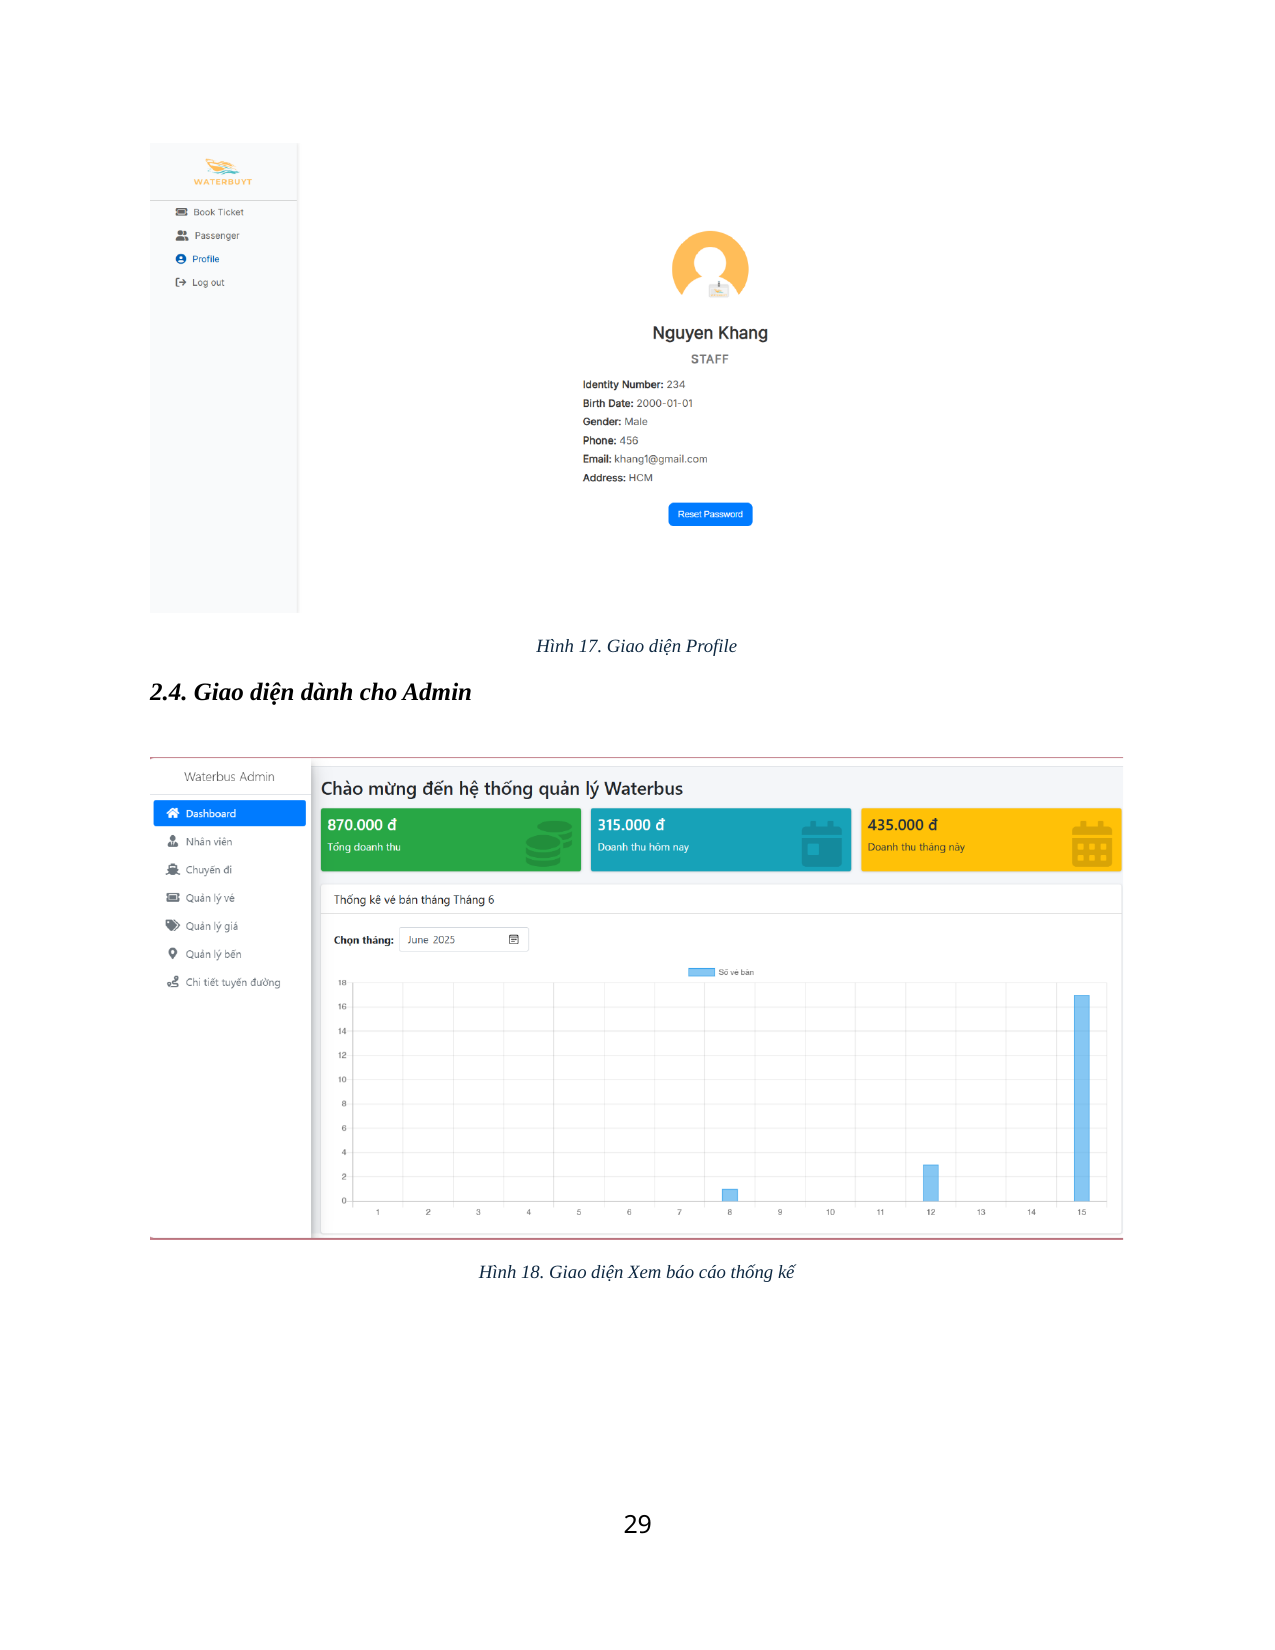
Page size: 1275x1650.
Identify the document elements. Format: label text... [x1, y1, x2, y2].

text Hình 17. Giao diện Profile [150, 634, 1125, 656]
picture [150, 757, 1124, 1240]
text Hình 18. Giao diện Xem báo cáo thống kế [150, 1261, 1125, 1283]
subtitle 2.4. Giao diện dành cho Admin [150, 677, 1125, 706]
picture [150, 143, 1124, 613]
